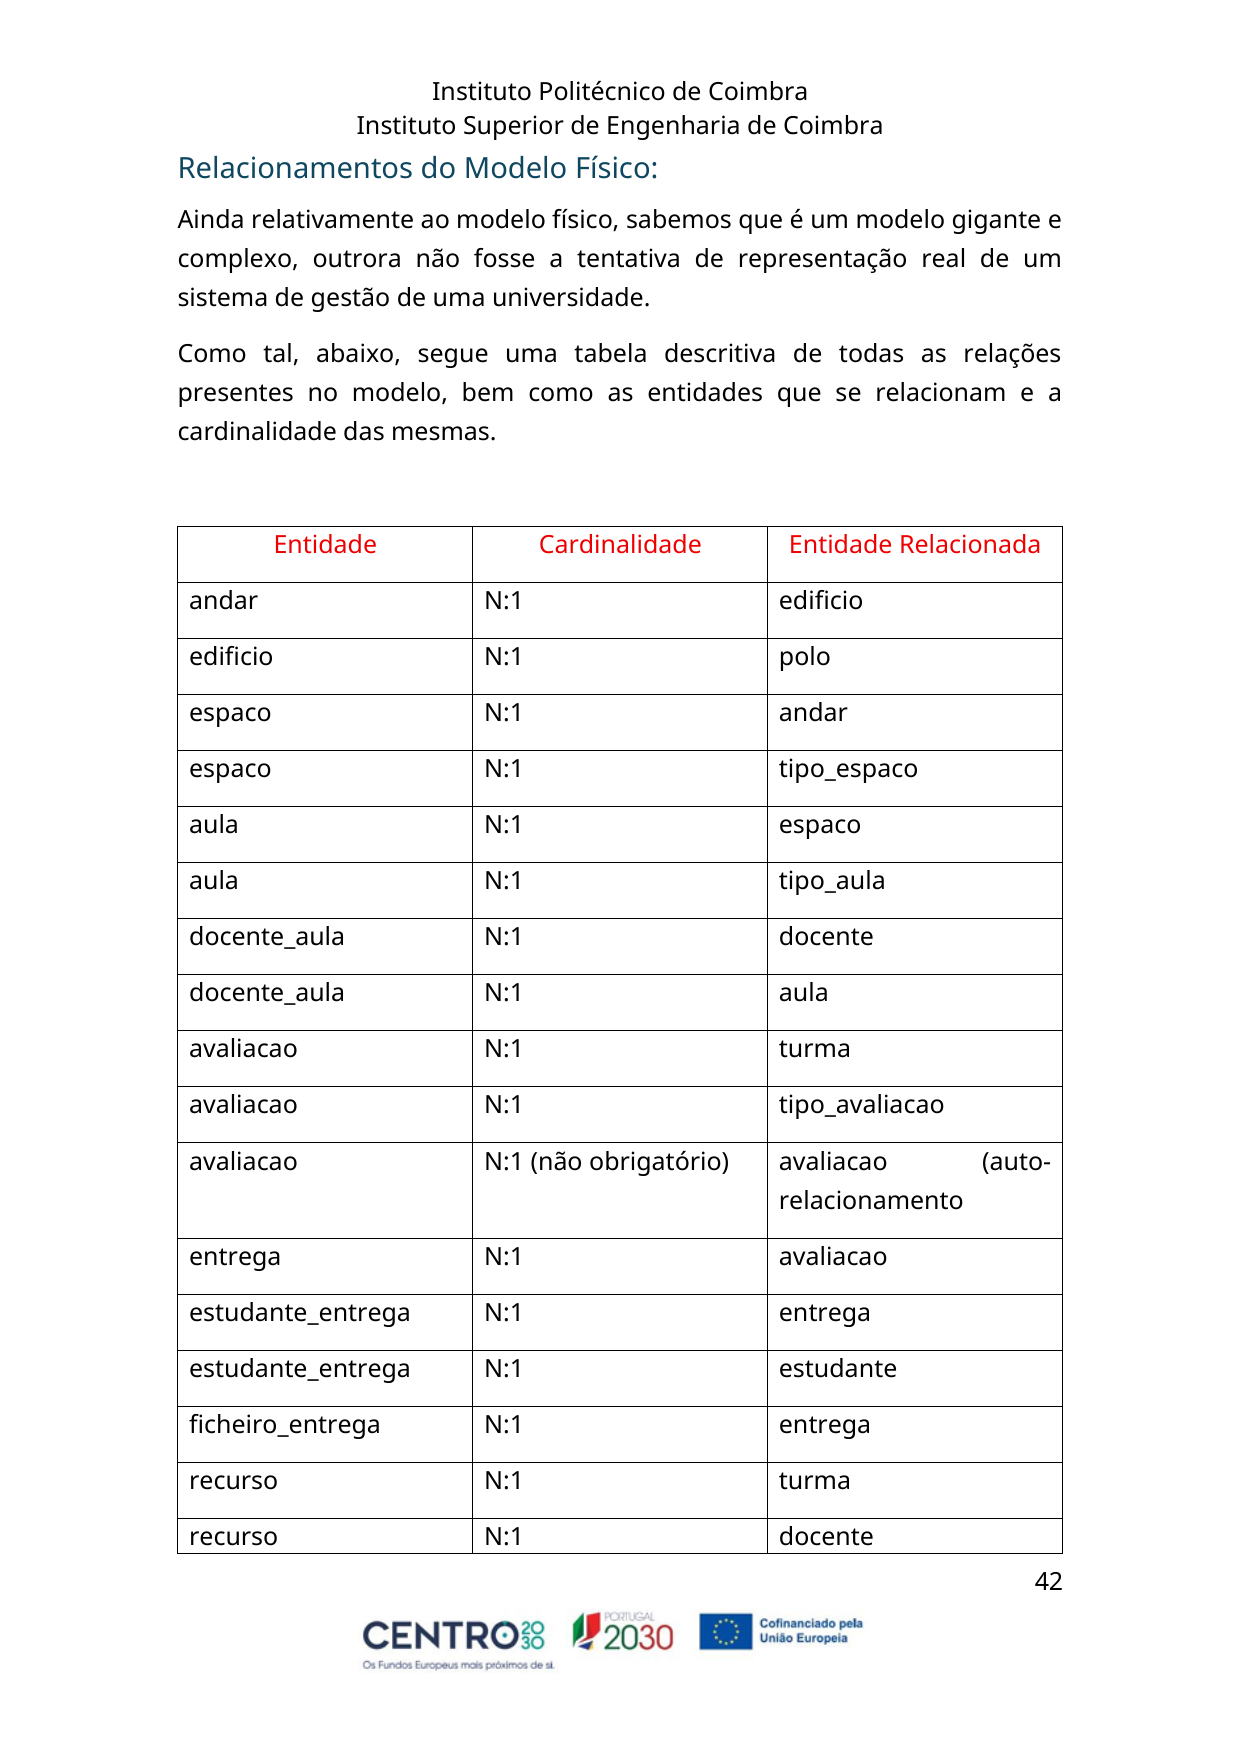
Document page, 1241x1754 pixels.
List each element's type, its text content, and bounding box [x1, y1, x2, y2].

table_header Cardinalidade [473, 527, 767, 582]
table_header Entidade Relacionada [768, 527, 1062, 582]
table_cell polo [768, 639, 1062, 694]
table_cell N:1 [473, 1031, 767, 1086]
text Como tal, abaixo, segue uma tabela descritiva de todas as relações presentes no modelo, bem como as entidades que se relacionam e a cardinalidade das mesmas. [177, 336, 1063, 448]
table_cell docente [768, 1519, 1062, 1553]
table_cell avaliacao [178, 1031, 472, 1086]
table_header Entidade [178, 527, 472, 582]
text Ainda relativamente ao modelo físico, sabemos que é um modelo gigante e complexo, outrora não fosse a tentativa de representação real de um sistema de gestão de uma universidade. [177, 202, 1063, 314]
table_cell espaco [178, 751, 472, 806]
table_cell N:1 [473, 975, 767, 1030]
table_cell espaco [768, 807, 1062, 862]
table_cell ficheiro_entrega [178, 1407, 472, 1462]
table_cell turma [768, 1031, 1062, 1086]
table_cell N:1 [473, 695, 767, 750]
picture [349, 1597, 891, 1681]
table_cell N:1 [473, 583, 767, 638]
table_cell N:1 [473, 919, 767, 974]
table_cell recurso [178, 1519, 472, 1553]
table_cell N:1 [473, 1519, 767, 1553]
subtitle Relacionamentos do Modelo Físico: [177, 148, 1063, 187]
table_cell N:1 [473, 1295, 767, 1349]
table_cell docente_aula [178, 919, 472, 974]
table_cell N:1 [473, 863, 767, 918]
table_cell avaliacao (auto-relacionamento [768, 1143, 1062, 1237]
table_cell N:1 [473, 1087, 767, 1142]
table_cell turma [768, 1463, 1062, 1518]
table_cell tipo_aula [768, 863, 1062, 918]
table_cell N:1 [473, 639, 767, 694]
table_cell espaco [178, 695, 472, 750]
table_cell entrega [768, 1407, 1062, 1462]
table_cell avaliacao [178, 1143, 472, 1237]
table_cell andar [178, 583, 472, 638]
table_cell N:1 [473, 807, 767, 862]
table_cell tipo_espaco [768, 751, 1062, 806]
table_cell docente_aula [178, 975, 472, 1030]
table_cell avaliacao [768, 1239, 1062, 1293]
table_cell recurso [178, 1463, 472, 1518]
table_cell tipo_avaliacao [768, 1087, 1062, 1142]
table_cell entrega [768, 1295, 1062, 1349]
table_cell edificio [768, 583, 1062, 638]
table_cell avaliacao [178, 1087, 472, 1142]
table_cell N:1 [473, 751, 767, 806]
table_cell aula [768, 975, 1062, 1030]
table_cell edificio [178, 639, 472, 694]
table_cell entrega [178, 1239, 472, 1293]
table_cell N:1 [473, 1351, 767, 1406]
table_cell estudante_entrega [178, 1351, 472, 1406]
table_cell aula [178, 863, 472, 918]
table_cell N:1 (não obrigatório) [473, 1143, 767, 1237]
table_cell docente [768, 919, 1062, 974]
table_cell N:1 [473, 1407, 767, 1462]
table_cell aula [178, 807, 472, 862]
table_cell estudante_entrega [178, 1295, 472, 1349]
table_cell N:1 [473, 1463, 767, 1518]
table_cell estudante [768, 1351, 1062, 1406]
table_cell N:1 [473, 1239, 767, 1293]
table_cell andar [768, 695, 1062, 750]
